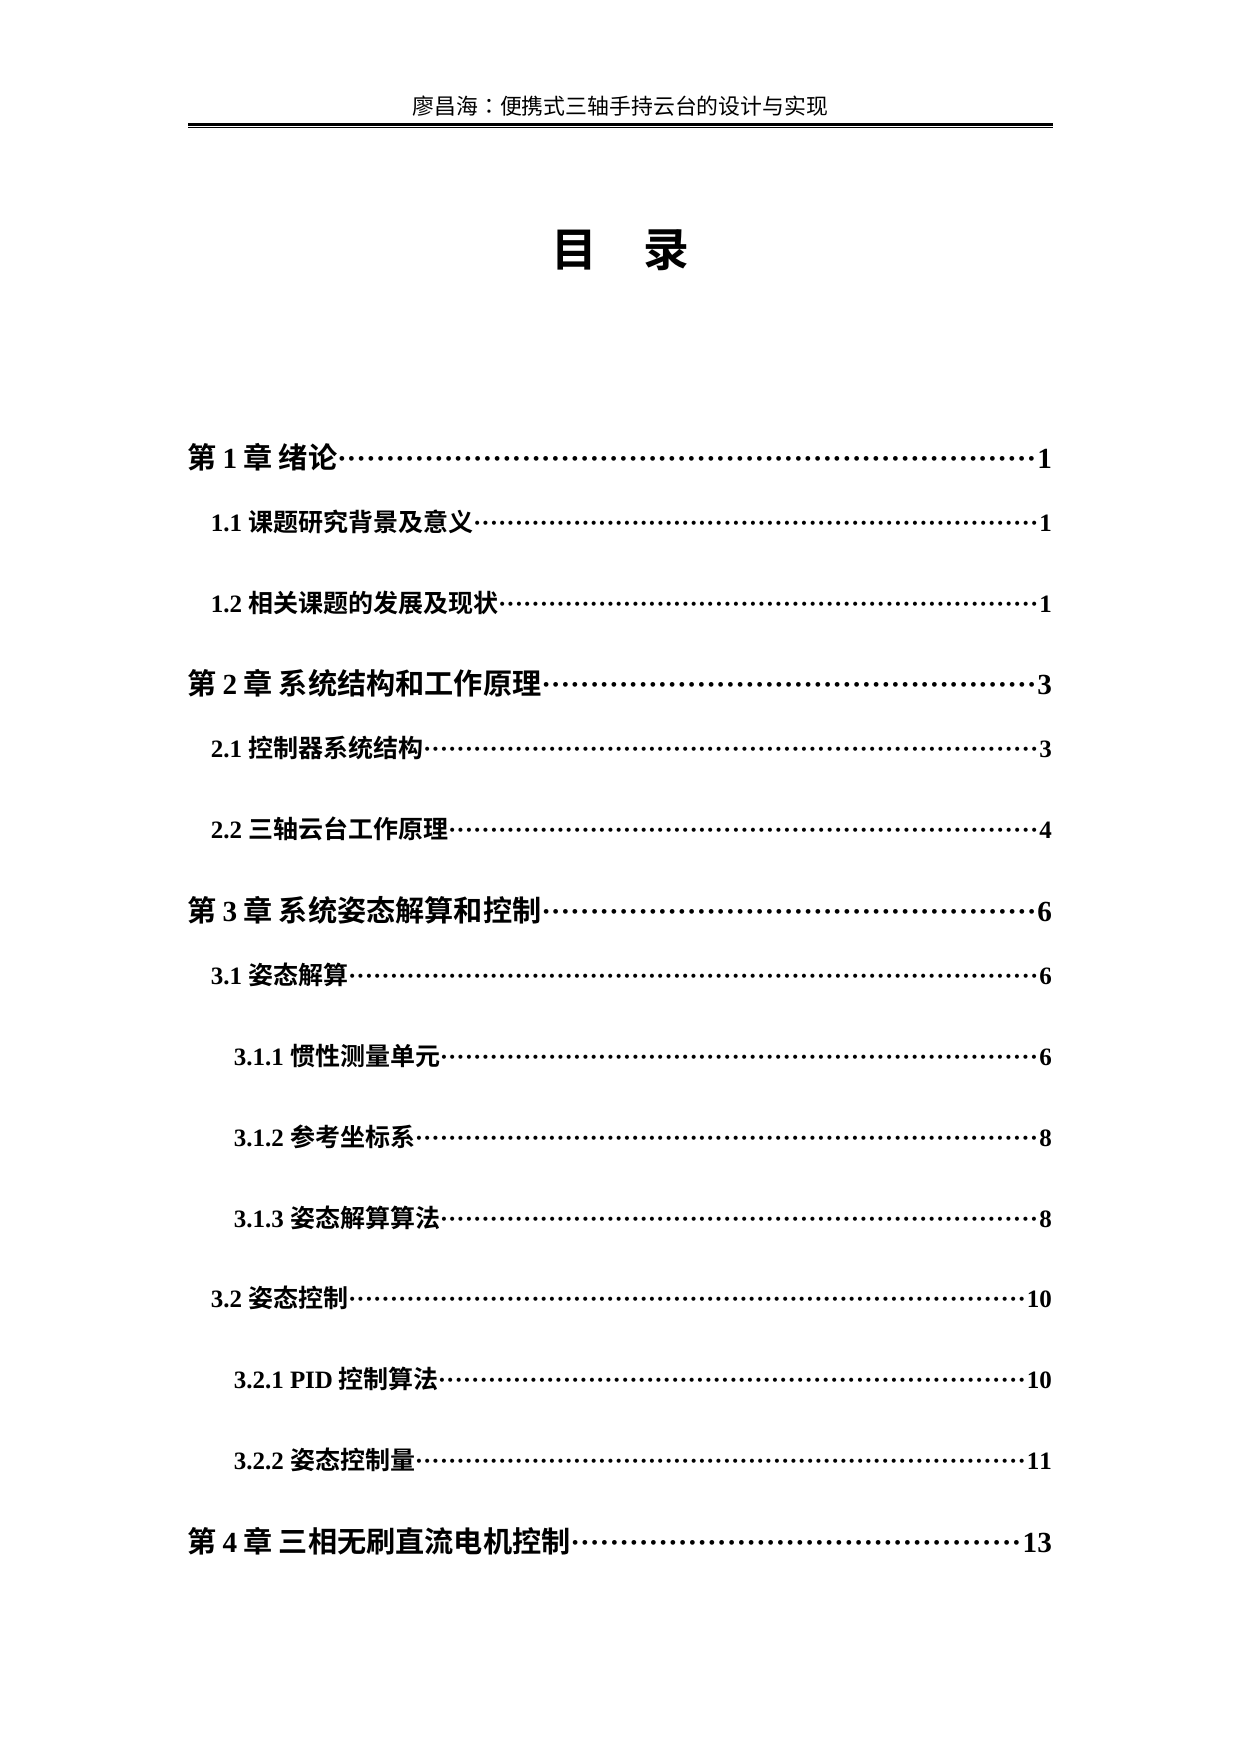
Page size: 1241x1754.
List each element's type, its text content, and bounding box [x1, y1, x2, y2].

text 第4章 三相无刷直流电机控制 13 [187, 1507, 1053, 1572]
text 第2章 系统结构和工作原理 3 [187, 649, 1053, 714]
text 1.1 课题研究背景及意义 1 [211, 488, 1053, 553]
text 3.2.1 PID控制算法 10 [233, 1345, 1053, 1410]
text 3.1.2 参考坐标系 8 [233, 1103, 1053, 1168]
text 2.2 三轴云台工作原理 4 [211, 795, 1053, 860]
text 2.1 控制器系统结构 3 [211, 714, 1053, 779]
text 3.1.3 姿态解算算法 8 [233, 1184, 1053, 1249]
text 1.2 相关课题的发展及现状 1 [211, 569, 1053, 634]
text 目 录 [187, 197, 1053, 295]
text 第1章 绪论 1 [187, 423, 1053, 488]
text 3.2.2 姿态控制量 11 [233, 1426, 1053, 1491]
text 第3章 系统姿态解算和控制 6 [187, 876, 1053, 941]
text 3.1 姿态解算 6 [211, 941, 1053, 1006]
text 3.2 姿态控制 10 [211, 1264, 1053, 1329]
text 3.1.1 惯性测量单元 6 [233, 1022, 1053, 1087]
